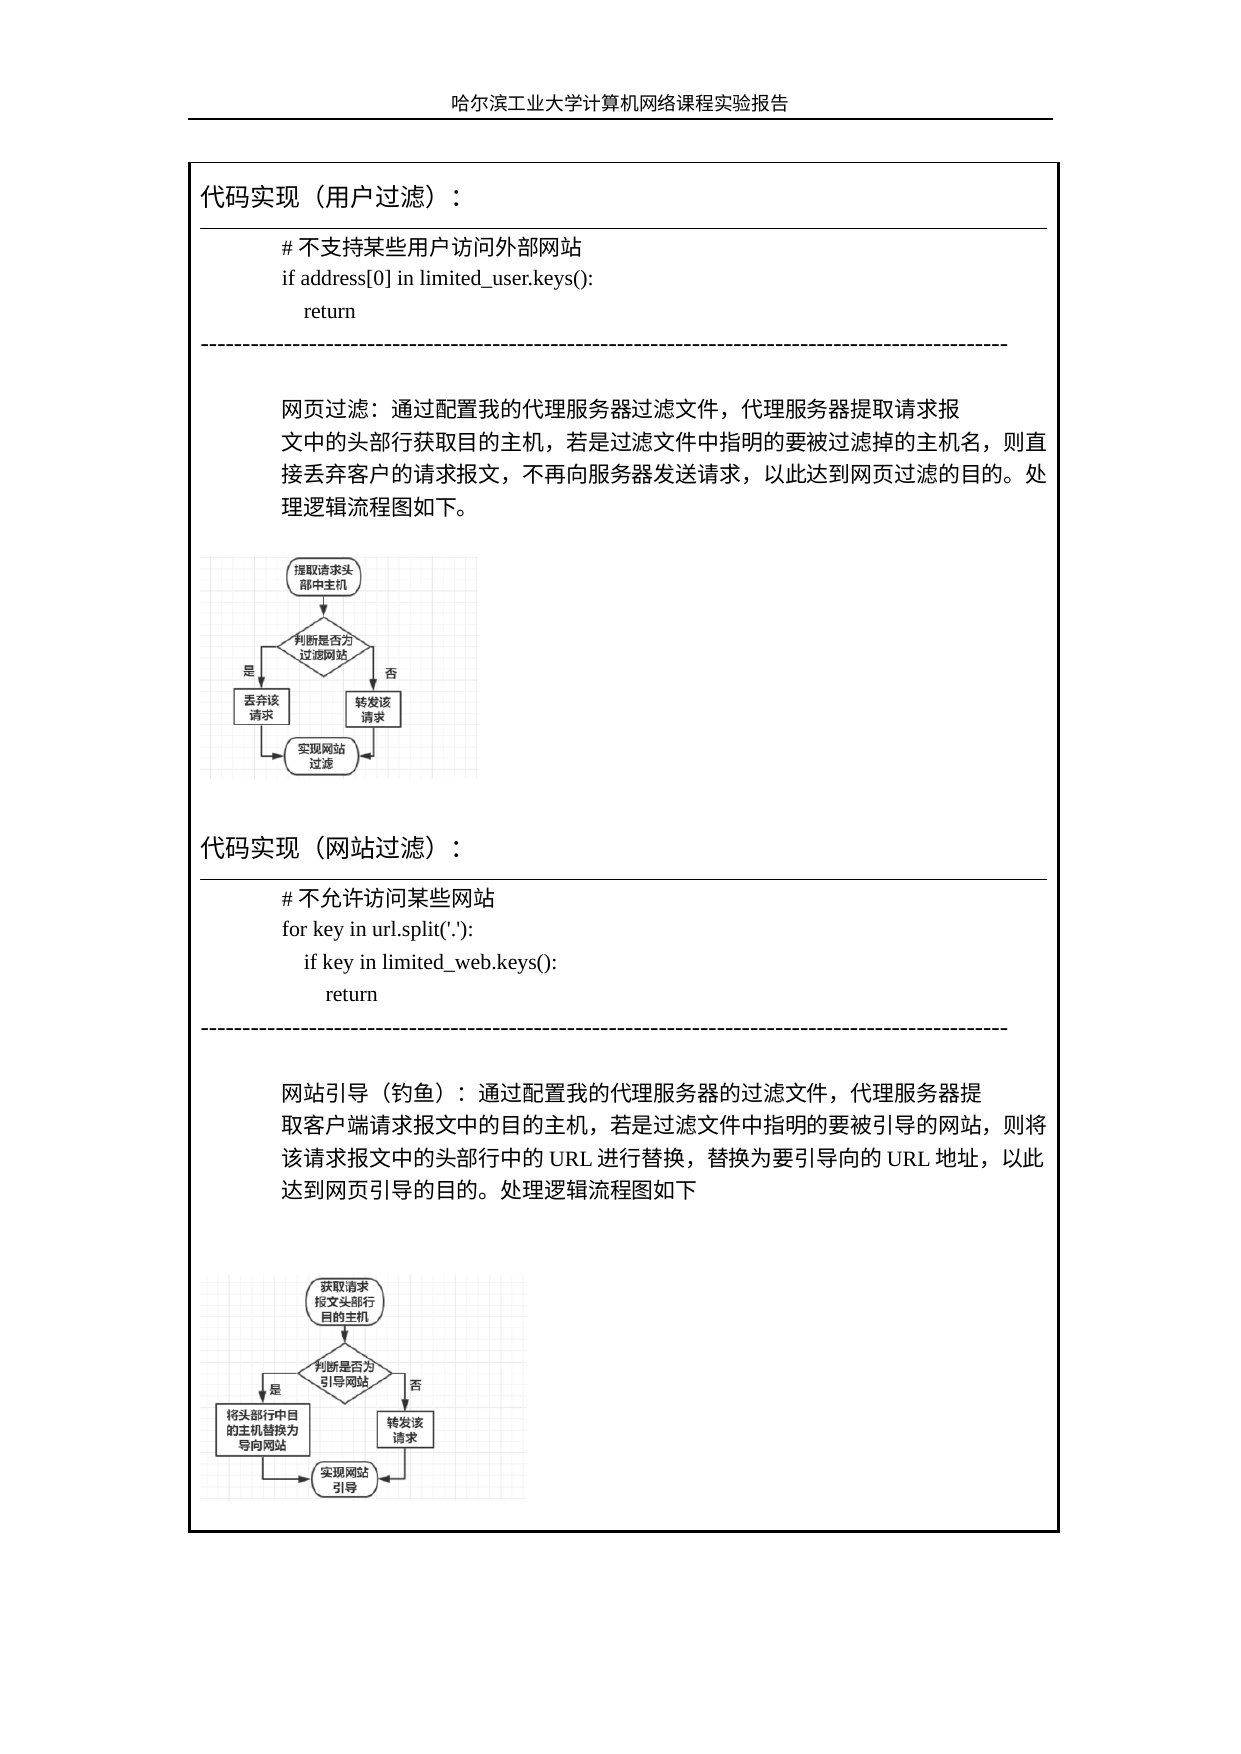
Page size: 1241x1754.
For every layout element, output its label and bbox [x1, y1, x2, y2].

picture [200, 554, 479, 782]
table_cell [191, 163, 1057, 1530]
picture [200, 1270, 573, 1501]
